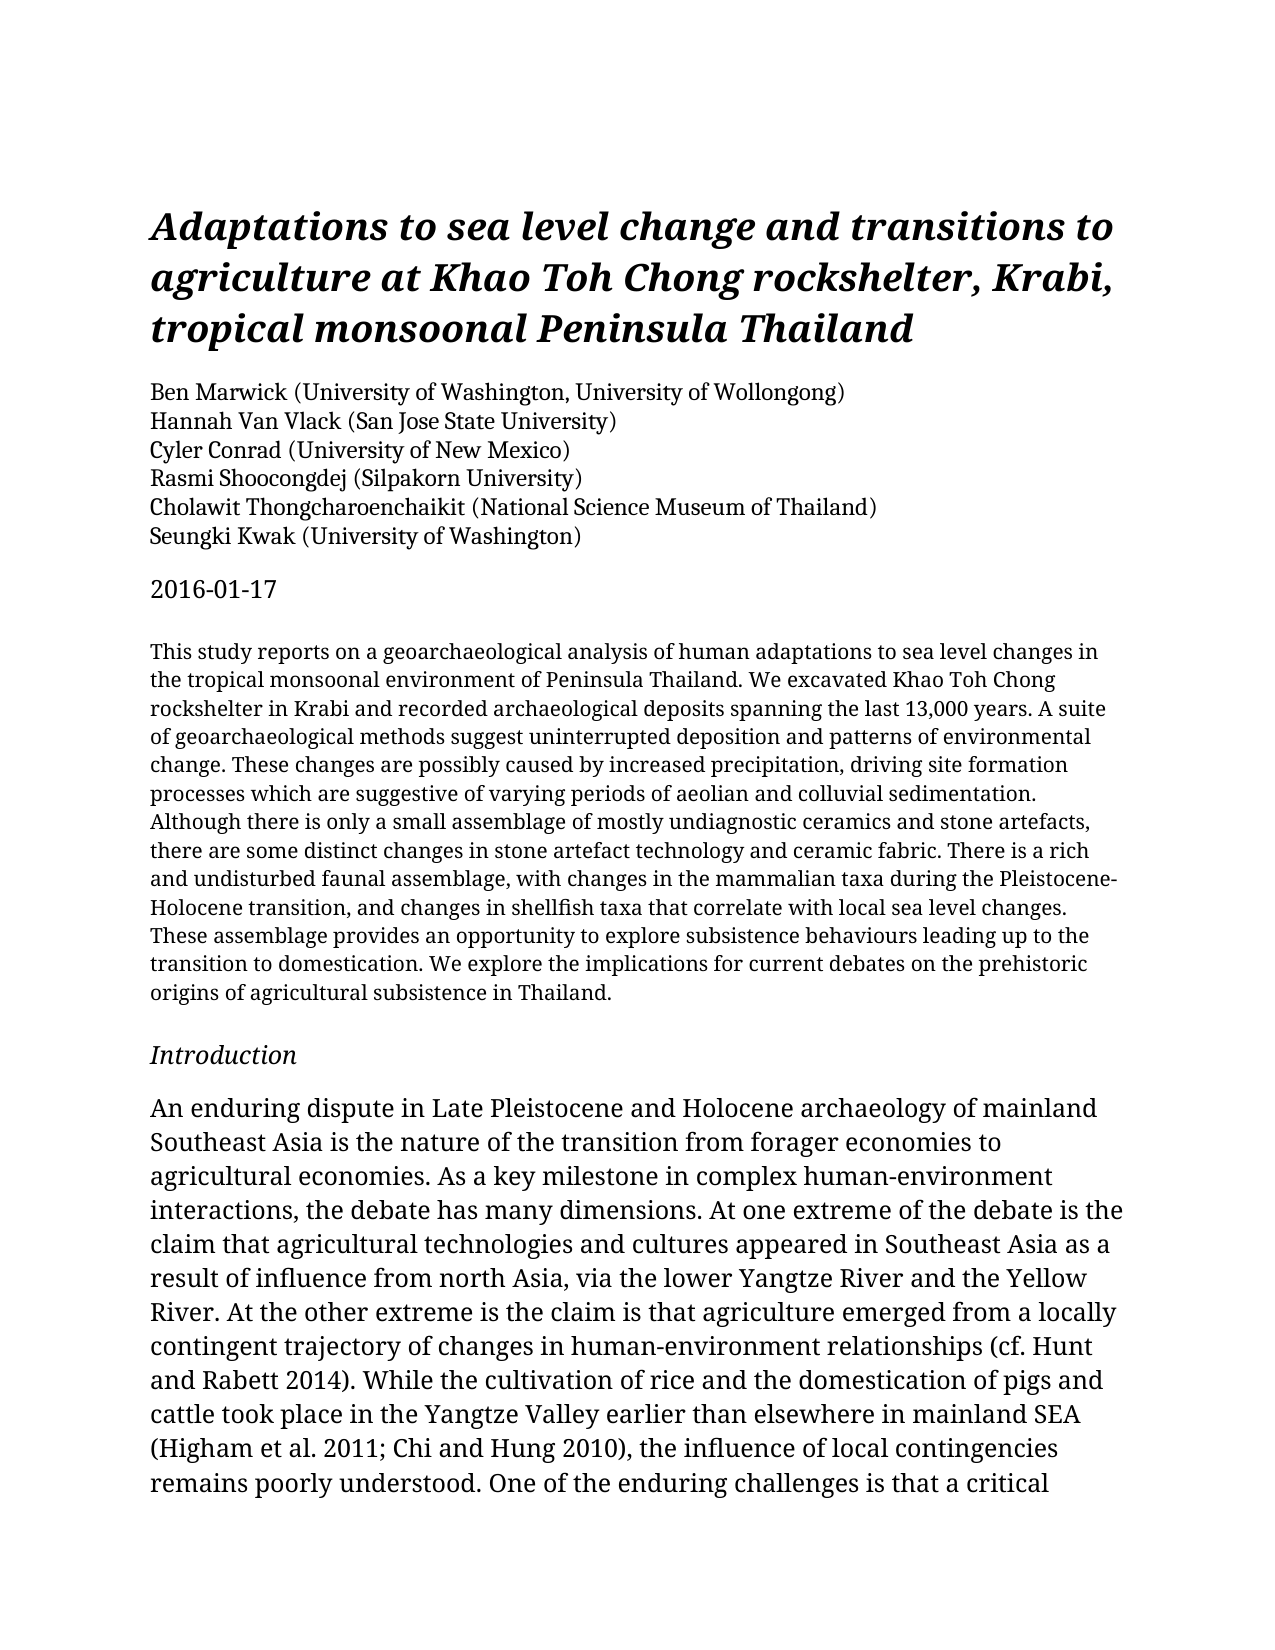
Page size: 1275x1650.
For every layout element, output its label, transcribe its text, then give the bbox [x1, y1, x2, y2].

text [150, 1091, 1125, 1499]
text 2016-01-17 [150, 571, 1125, 606]
text Ben Marwick (University of Washington, University of Wollongong) [150, 378, 1125, 407]
title Adaptations to sea level change and transitions to agriculture at Khao Toh Chong rockshelter, Krabi, tropical monsoonal Peninsula Thailand [150, 200, 1125, 353]
text Cholawit Thongcharoenchaikit (National Science Museum of Thailand) [150, 493, 1125, 522]
text This study reports on a geoarchaeological analysis of human adaptations to sea level changes in the tropical monsoonal environment of Peninsula Thailand. We excavated Khao Toh Chong rockshelter in Krabi and recorded archaeological deposits spanning the last 13,000 years. A suite of geoarchaeological methods suggest uninterrupted deposition and patterns of environmental change. These changes are possibly caused by increased precipitation, driving site formation processes which are suggestive of varying periods of aeolian and colluvial sedimentation. Although there is only a small assemblage of mostly undiagnostic ceramics and stone artefacts, there are some distinct changes in stone artefact technology and ceramic fabric. There is a rich and undisturbed faunal assemblage, with changes in the mammalian taxa during the Pleistocene-Holocene transition, and changes in shellfish taxa that correlate with local sea level changes. These assemblage provides an opportunity to explore subsistence behaviours leading up to the transition to domestication. We explore the implications for current debates on the prehistoric origins of agricultural subsistence in Thailand. [150, 637, 1125, 1006]
text Seungki Kwak (University of Washington) [150, 522, 1125, 551]
text Cyler Conrad (University of New Mexico) [150, 436, 1125, 464]
subtitle Introduction [150, 1038, 1125, 1072]
text Hannah Van Vlack (San Jose State University) [150, 407, 1125, 436]
text Rasmi Shoocongdej (Silpakorn University) [150, 464, 1125, 493]
